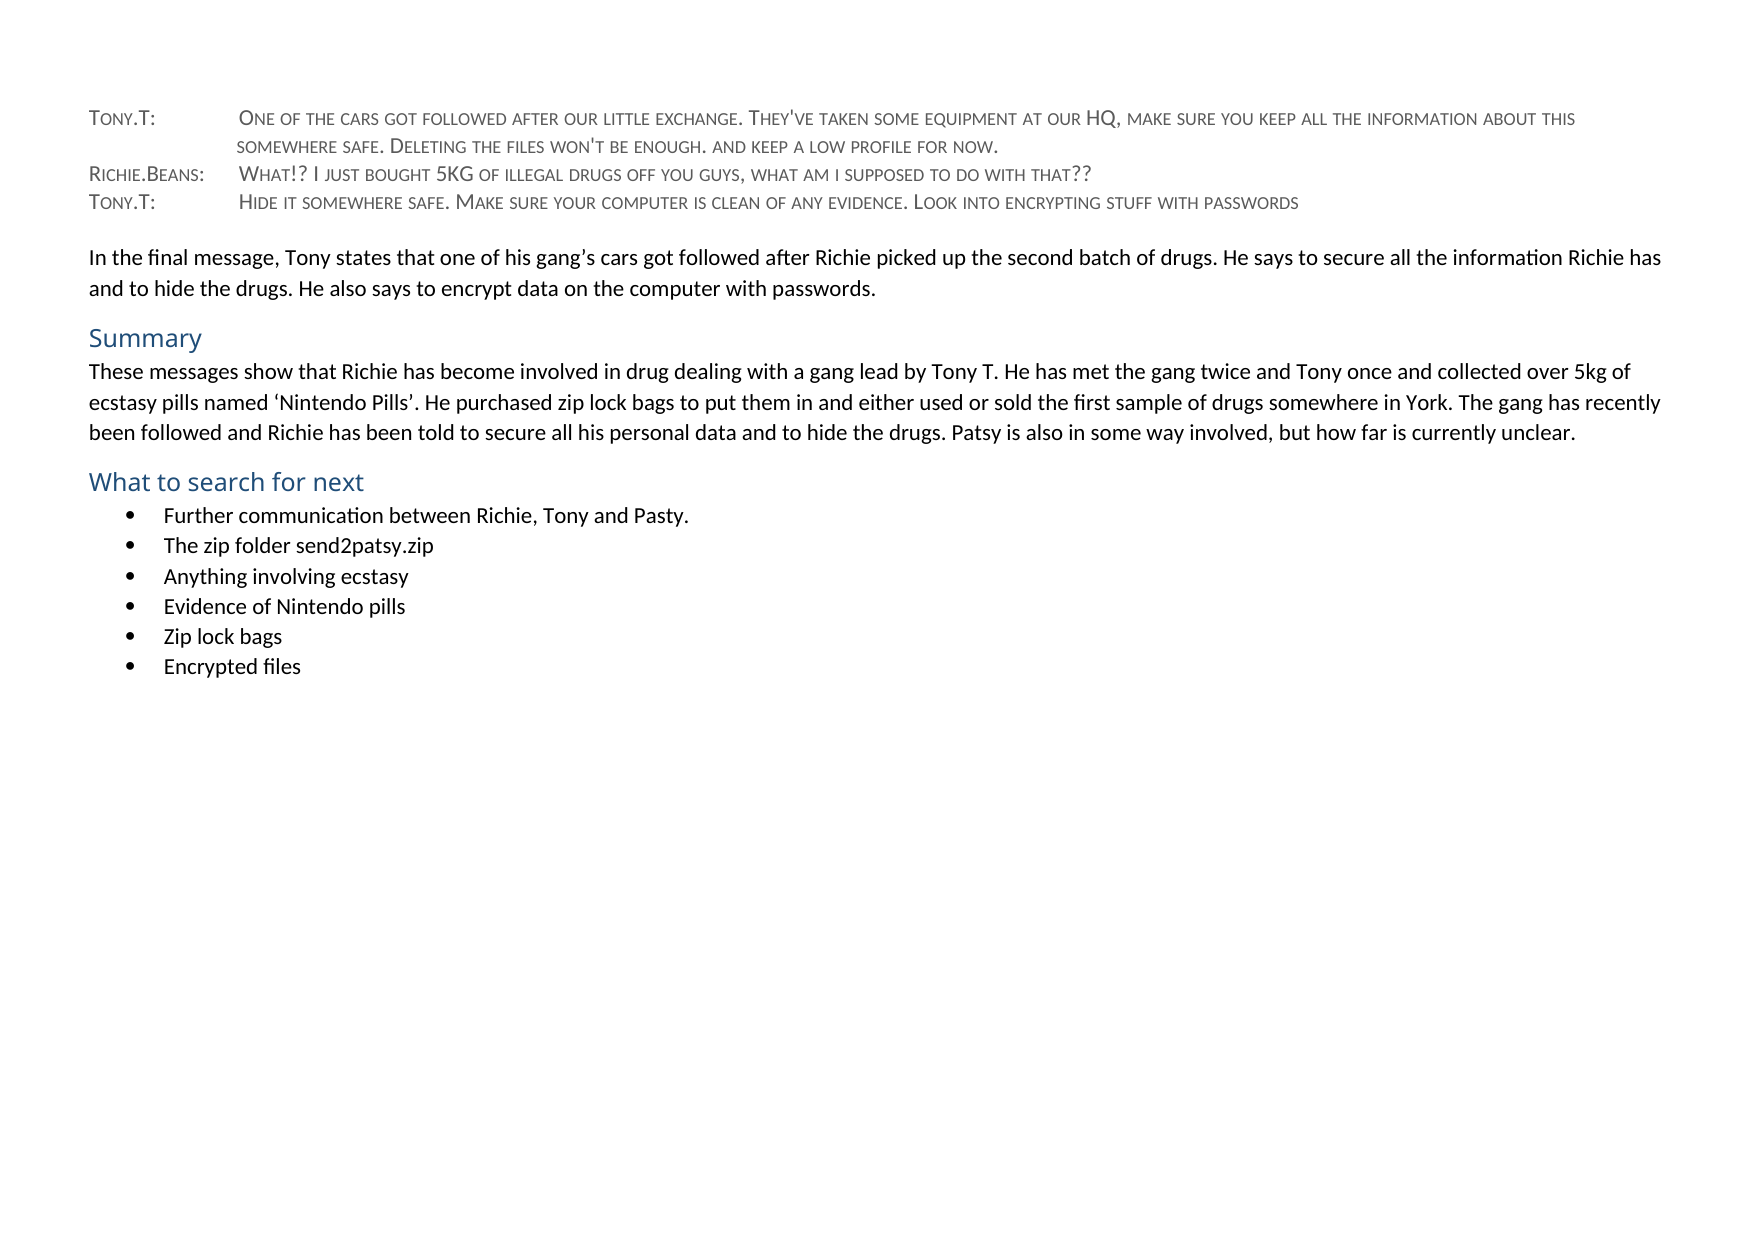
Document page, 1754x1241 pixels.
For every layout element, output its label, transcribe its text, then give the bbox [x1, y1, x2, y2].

text Richie.Beans: What!? I just bought 5KG of illegal drugs off you guys, what am i supposed to do with that?? [89, 159, 1665, 187]
list Further communication between Richie, Tony and Pasty. [126, 501, 1665, 529]
subtitle What to search for next [89, 465, 1665, 499]
subtitle Summary [89, 321, 1665, 355]
list The zip folder send2patsy.zip [126, 532, 1665, 560]
list Encrypted files [126, 652, 1665, 681]
list Zip lock bags [126, 622, 1665, 650]
list Anything involving ecstasy [126, 562, 1665, 590]
text Tony.T: One of the cars got followed after our little exchange. They've taken some equipment at our HQ, make sure you keep all the information about this somewhere safe. Deleting the files won't be enough. and keep a low profile for now. [89, 103, 1665, 159]
text Tony.T: Hide it somewhere safe. Make sure your computer is clean of any evidence. Look into encrypting stuff with passwords [89, 187, 1665, 216]
text In the final message, Tony states that one of his gang’s cars got followed after Richie picked up the second batch of drugs. He says to secure all the information Richie has and to hide the drugs. He also says to encrypt data on the computer with passwords. [89, 243, 1665, 302]
text These messages show that Richie has become involved in drug dealing with a gang lead by Tony T. He has met the gang twice and Tony once and collected over 5kg of ecstasy pills named ‘Nintendo Pills’. He purchased zip lock bags to put them in and either used or sold the first sample of drugs somewhere in York. The gang has recently been followed and Richie has been told to secure all his personal data and to hide the drugs. Patsy is also in some way involved, but how far is currently unclear. [89, 357, 1665, 446]
list Evidence of Nintendo pills [126, 592, 1665, 620]
